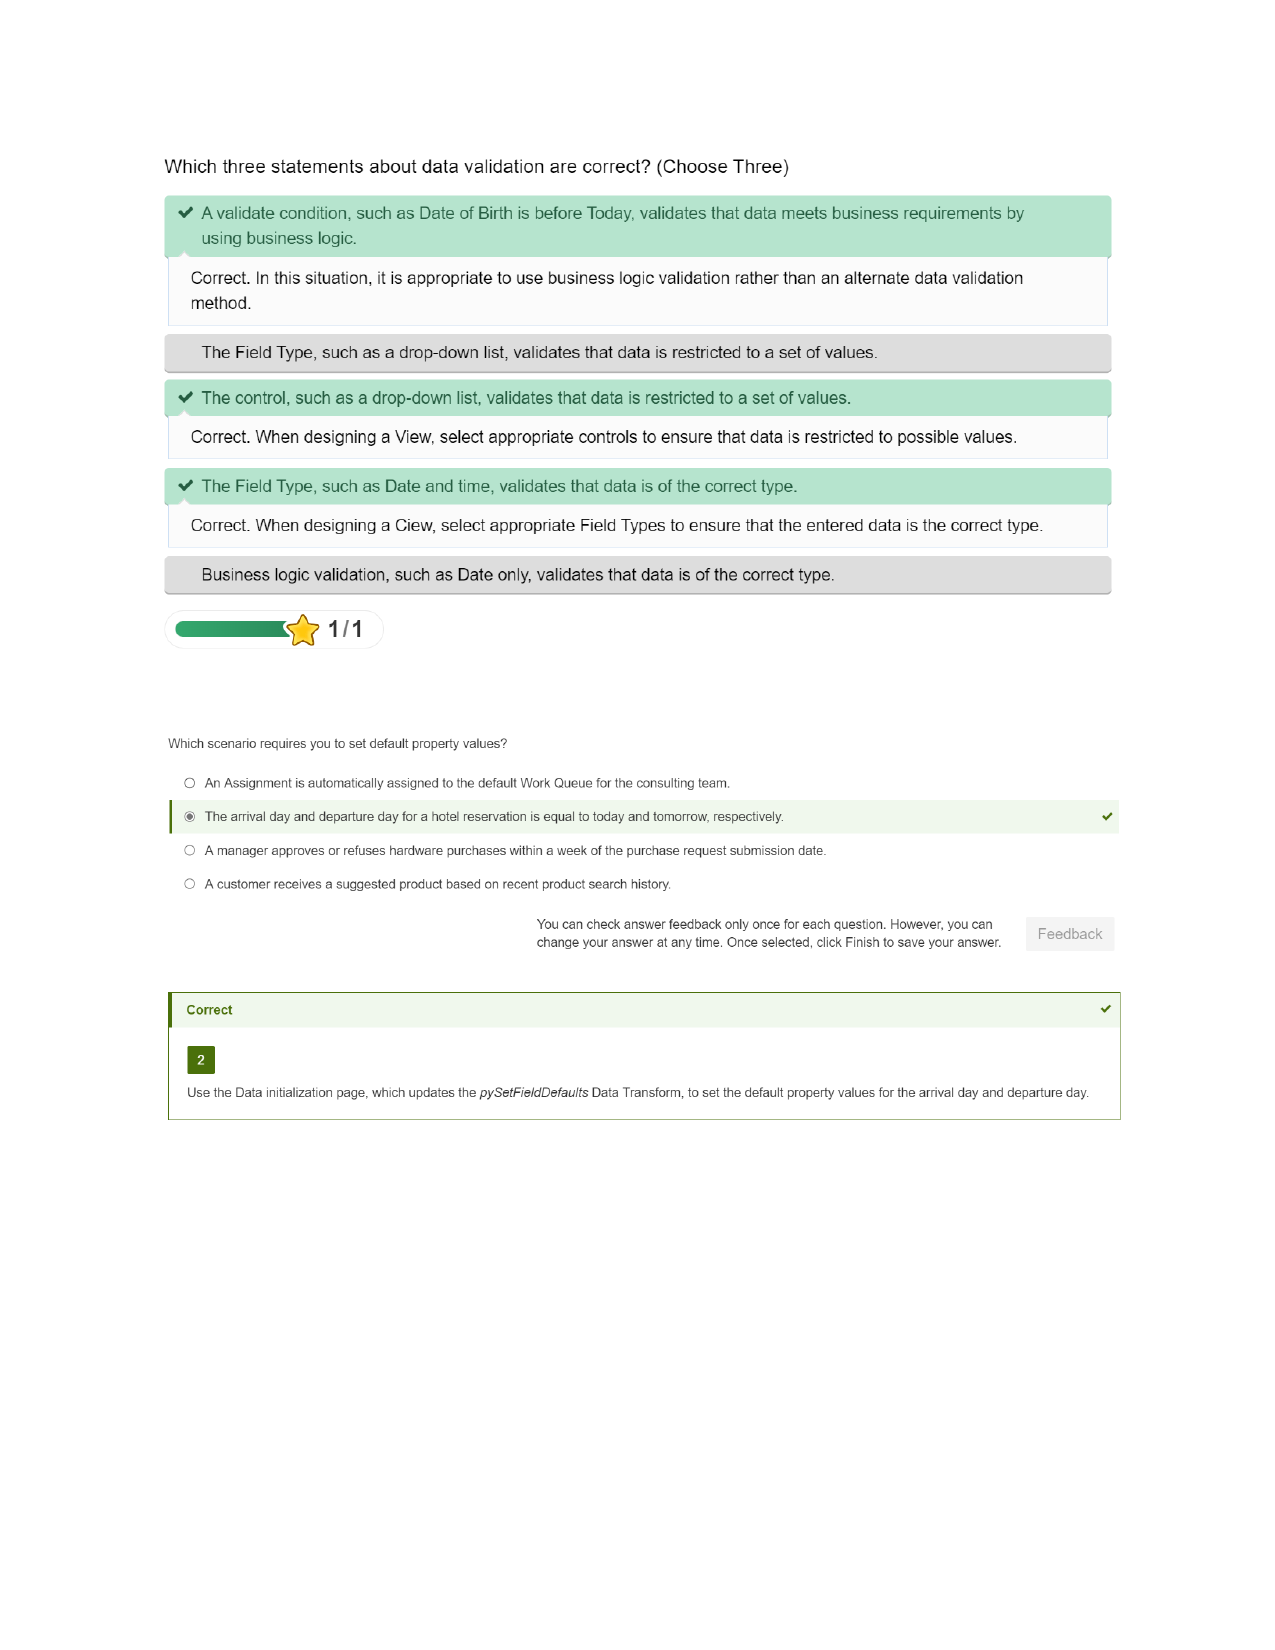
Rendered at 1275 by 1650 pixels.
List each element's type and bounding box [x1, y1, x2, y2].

picture [150, 728, 1125, 1120]
picture [150, 150, 1125, 663]
